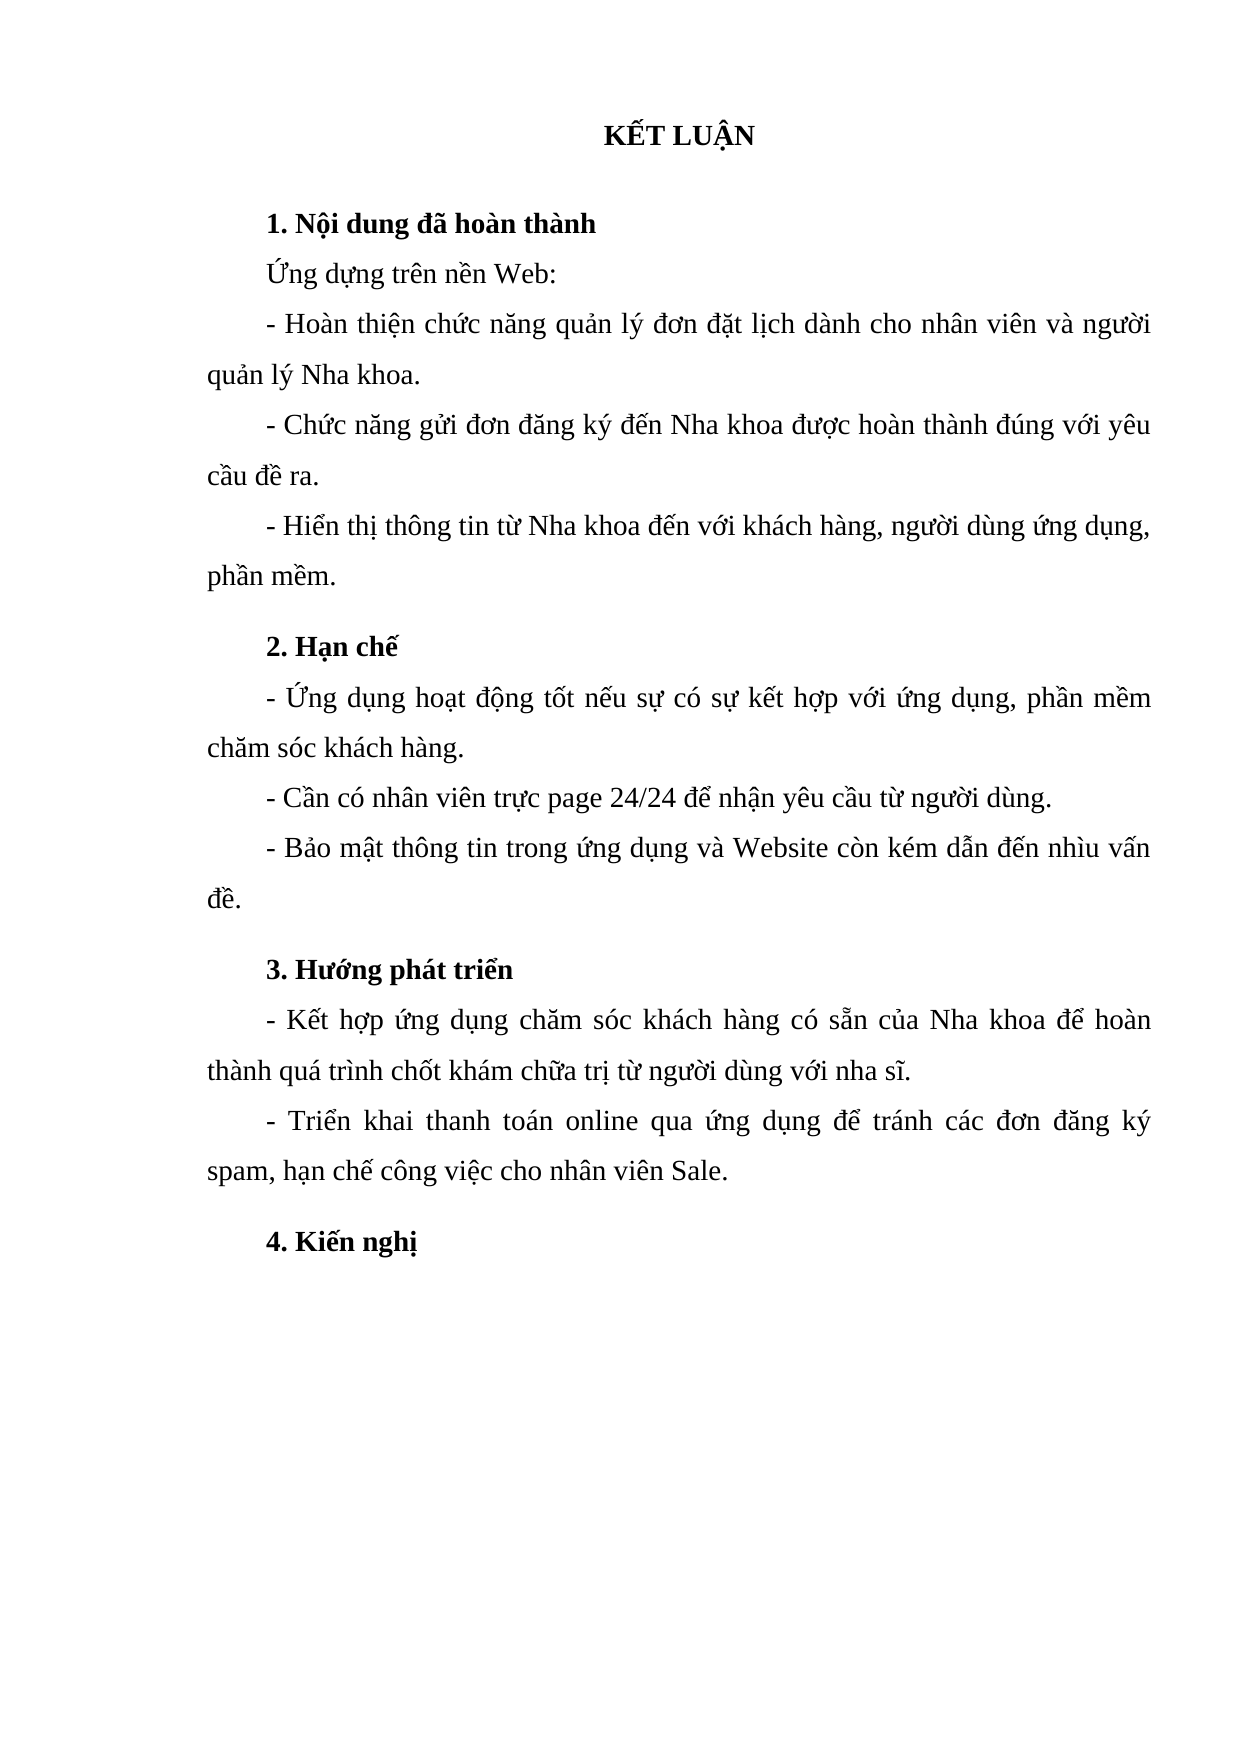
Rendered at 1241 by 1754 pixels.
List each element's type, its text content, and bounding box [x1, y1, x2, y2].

text Ứng dựng trên nền Web: [207, 256, 1152, 290]
text - Hoàn thiện chức năng quản lý đơn đặt lịch dành cho nhân viên và người quản lý Nha khoa. [207, 307, 1152, 391]
subtitle 3. Hướng phát triển [207, 952, 1152, 986]
text - Chức năng gửi đơn đăng ký đến Nha khoa được hoàn thành đúng với yêu cầu đề ra. [207, 407, 1152, 491]
subtitle 1. Nội dung đã hoàn thành [207, 206, 1152, 239]
text - Kết hợp ứng dụng chăm sóc khách hàng có sẵn của Nha khoa để hoàn thành quá trình chốt khám chữa trị từ người dùng với nha sĩ. [207, 1002, 1152, 1086]
subtitle 2. Hạn chế [207, 629, 1152, 663]
subtitle KẾT LUẬN [207, 118, 1152, 152]
text - Ứng dụng hoạt động tốt nếu sự có sự kết hợp với ứng dụng, phần mềm chăm sóc khách hàng. [207, 680, 1152, 763]
text - Cần có nhân viên trực page 24/24 để nhận yêu cầu từ người dùng. [207, 780, 1152, 814]
text - Bảo mật thông tin trong ứng dụng và Website còn kém dẫn đến nhìu vấn đề. [207, 831, 1152, 914]
text - Hiển thị thông tin từ Nha khoa đến với khách hàng, người dùng ứng dụng, phần mềm. [207, 508, 1152, 592]
text - Triển khai thanh toán online qua ứng dụng để tránh các đơn đăng ký spam, hạn chế công việc cho nhân viên Sale. [207, 1103, 1152, 1187]
subtitle 4. Kiến nghị [207, 1224, 1152, 1258]
